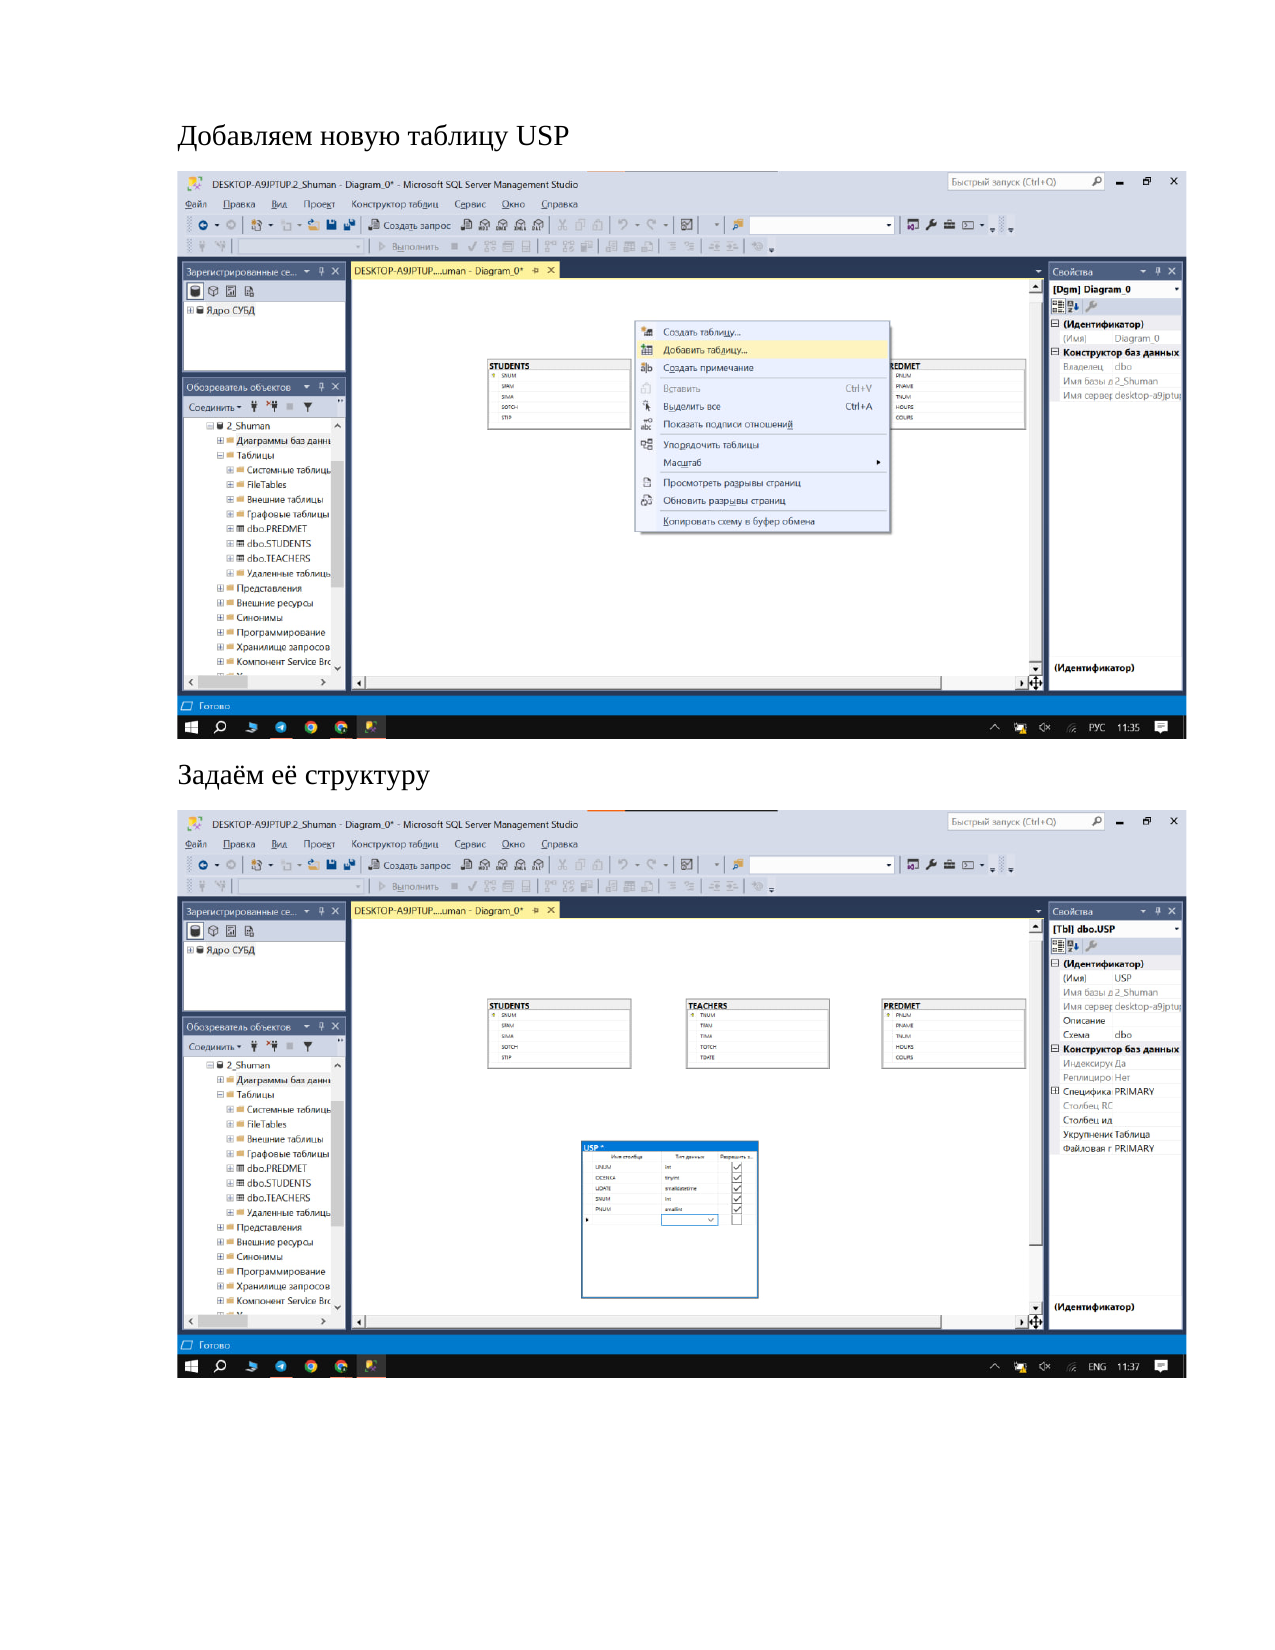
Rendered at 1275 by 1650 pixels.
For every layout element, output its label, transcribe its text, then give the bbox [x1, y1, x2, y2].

text Задаём её структуру [177, 757, 1186, 791]
picture [177, 810, 1187, 1378]
picture [177, 171, 1187, 739]
text Добавляем новую таблицу USP [177, 118, 1186, 152]
